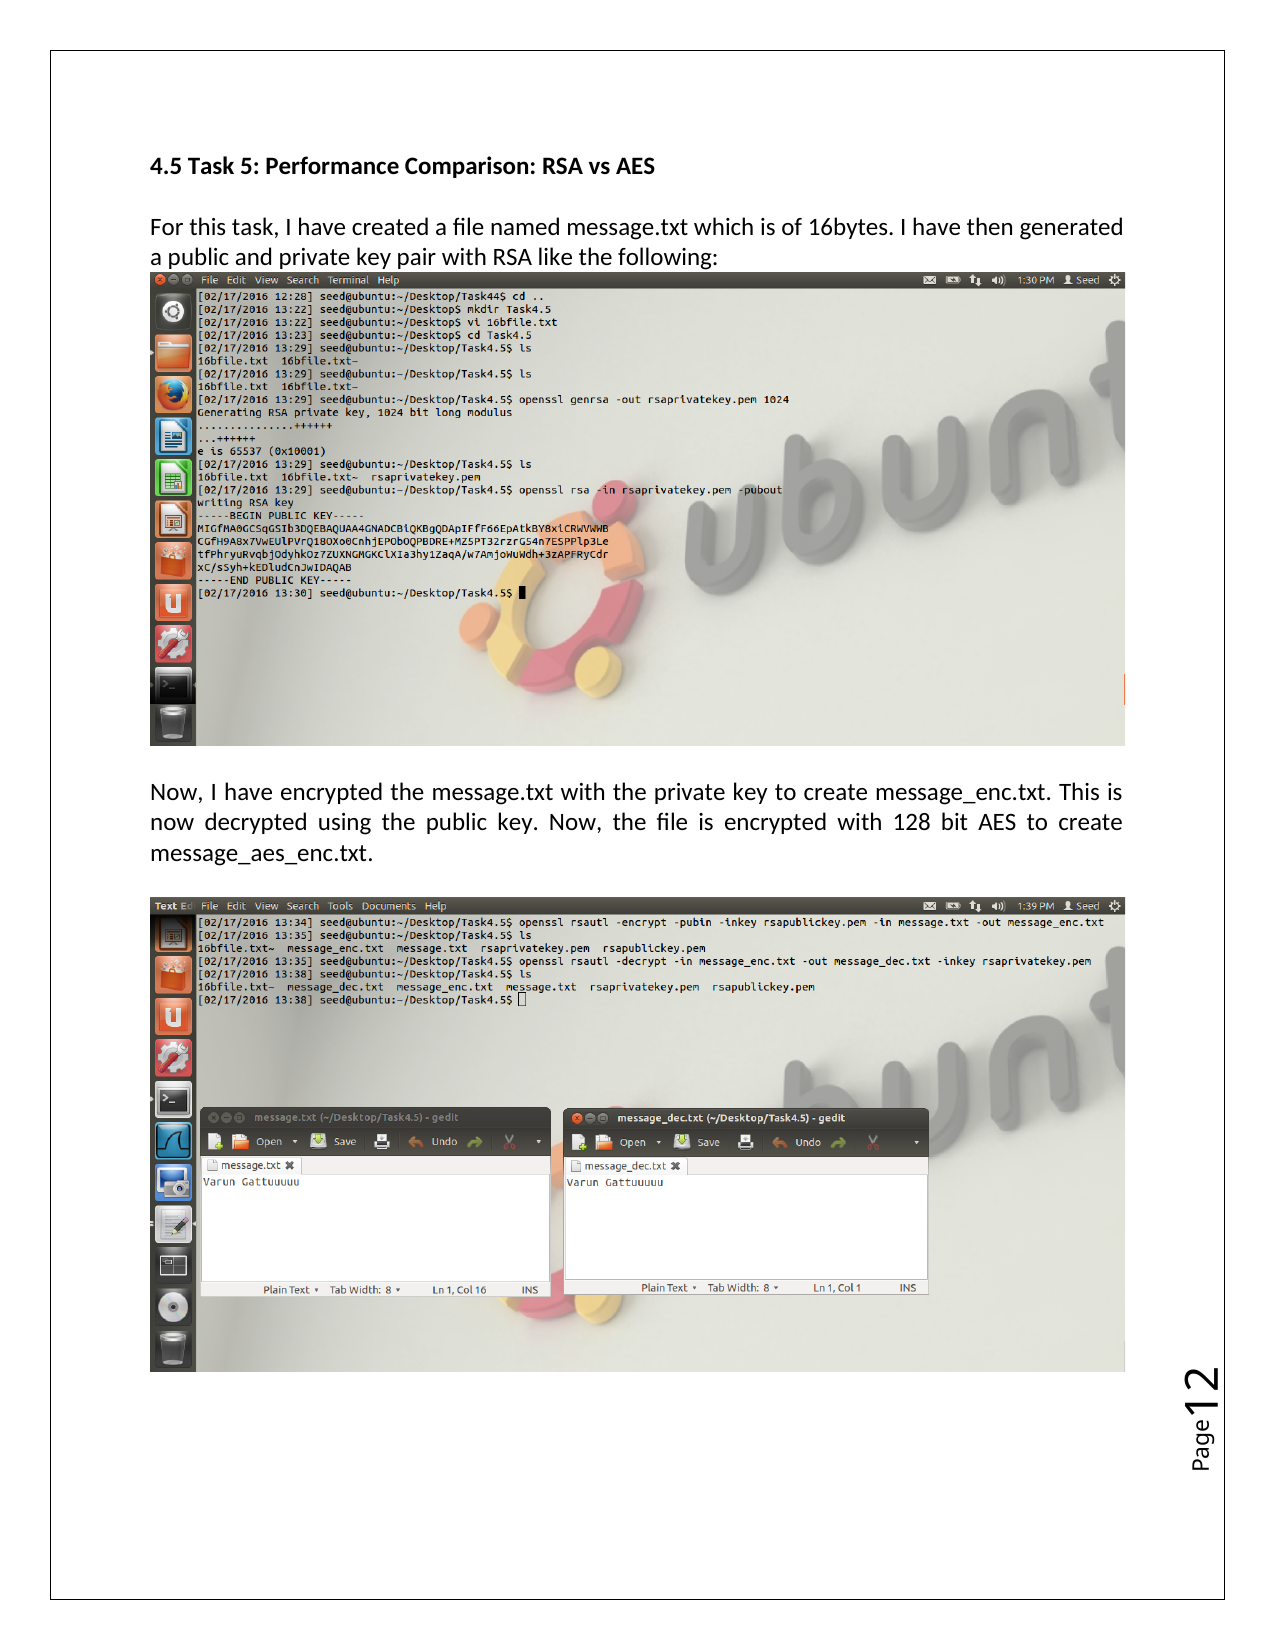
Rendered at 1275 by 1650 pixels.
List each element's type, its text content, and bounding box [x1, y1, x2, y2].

text Now, I have encrypted the message.txt with the private key to create message_enc.txt. This is now decrypted using the public key. Now, the file is encrypted with 128 bit AES to create message_aes_enc.txt. [150, 776, 1125, 867]
picture [150, 897, 1125, 1372]
text For this task, I have created a file named message.txt which is of 16bytes. I have then generated a public and private key pair with RSA like the following: [150, 211, 1125, 272]
picture [150, 272, 1125, 746]
text 4.5 Task 5: Performance Comparison: RSA vs AES [150, 150, 1125, 181]
